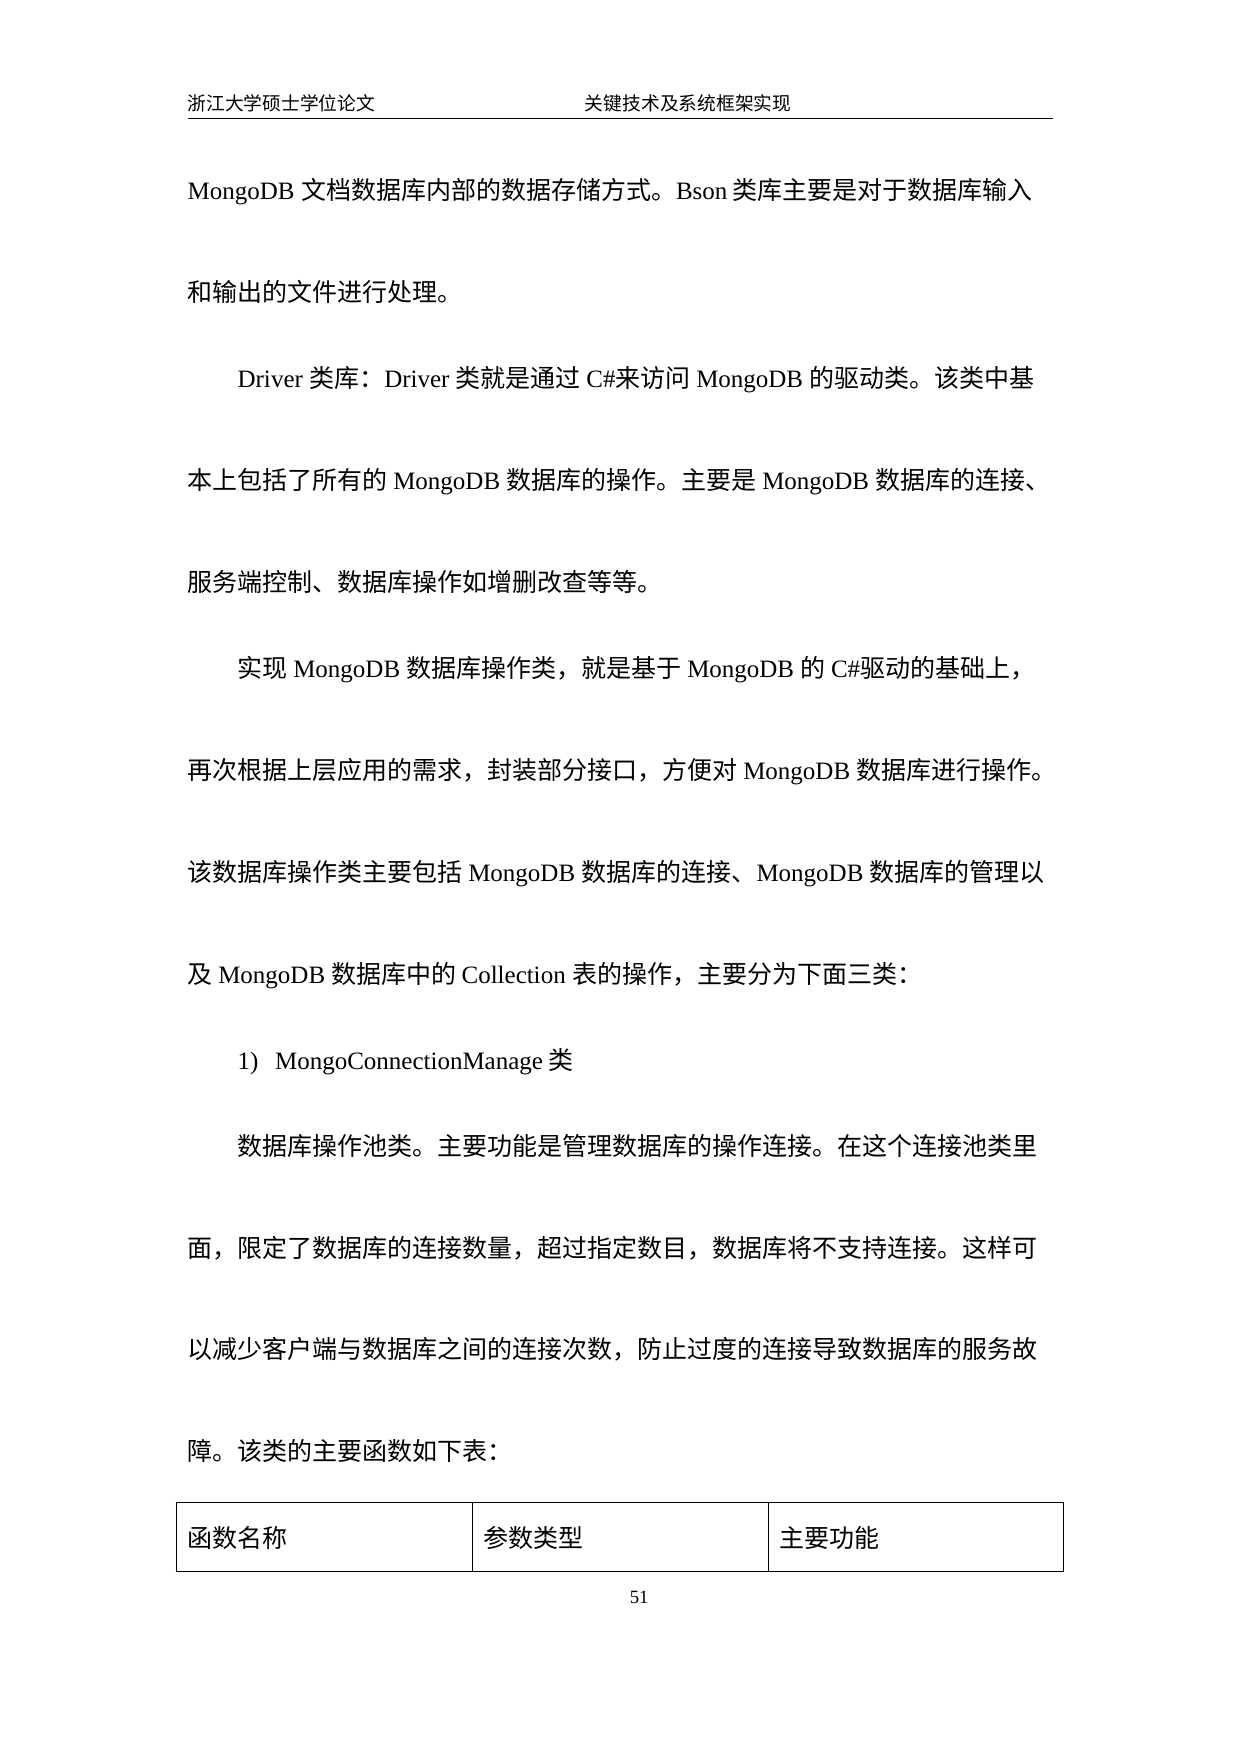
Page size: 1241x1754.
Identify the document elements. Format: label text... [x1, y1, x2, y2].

table_header 函数名称 [177, 1503, 472, 1571]
text 数据库操作池类。主要功能是管理数据库的操作连接。在这个连接池类里面，限定了数据库的连接数量，超过指定数目，数据库将不支持连接。这样可以减少客户端与数据库之间的连接次数，防止过度的连接导致数据库的服务故障。该类的主要函数如下表： [187, 1110, 1053, 1484]
text 实现 MongoDB 数据库操作类，就是基于 MongoDB 的 C#驱动的基础上，再次根据上层应用的需求，封装部分接口，方便对 MongoDB 数据库进行操作。该数据库操作类主要包括 MongoDB 数据库的连接、MongoDB 数据库的管理以及 MongoDB 数据库中的Collection 表的操作，主要分为下面三类： [187, 633, 1053, 1006]
text Driver 类库：Driver 类就是通过 C#来访问 MongoDB 的驱动类。该类中基本上包括了所有的 MongoDB 数据库的操作。主要是 MongoDB 数据库的连接、服务端控制、数据库操作如增删改查等等。 [187, 343, 1053, 614]
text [187, 155, 1053, 325]
table_header 主要功能 [769, 1503, 1063, 1571]
text 1) MongoConnectionManage类 [187, 1024, 1053, 1092]
table_header 参数类型 [473, 1503, 768, 1571]
